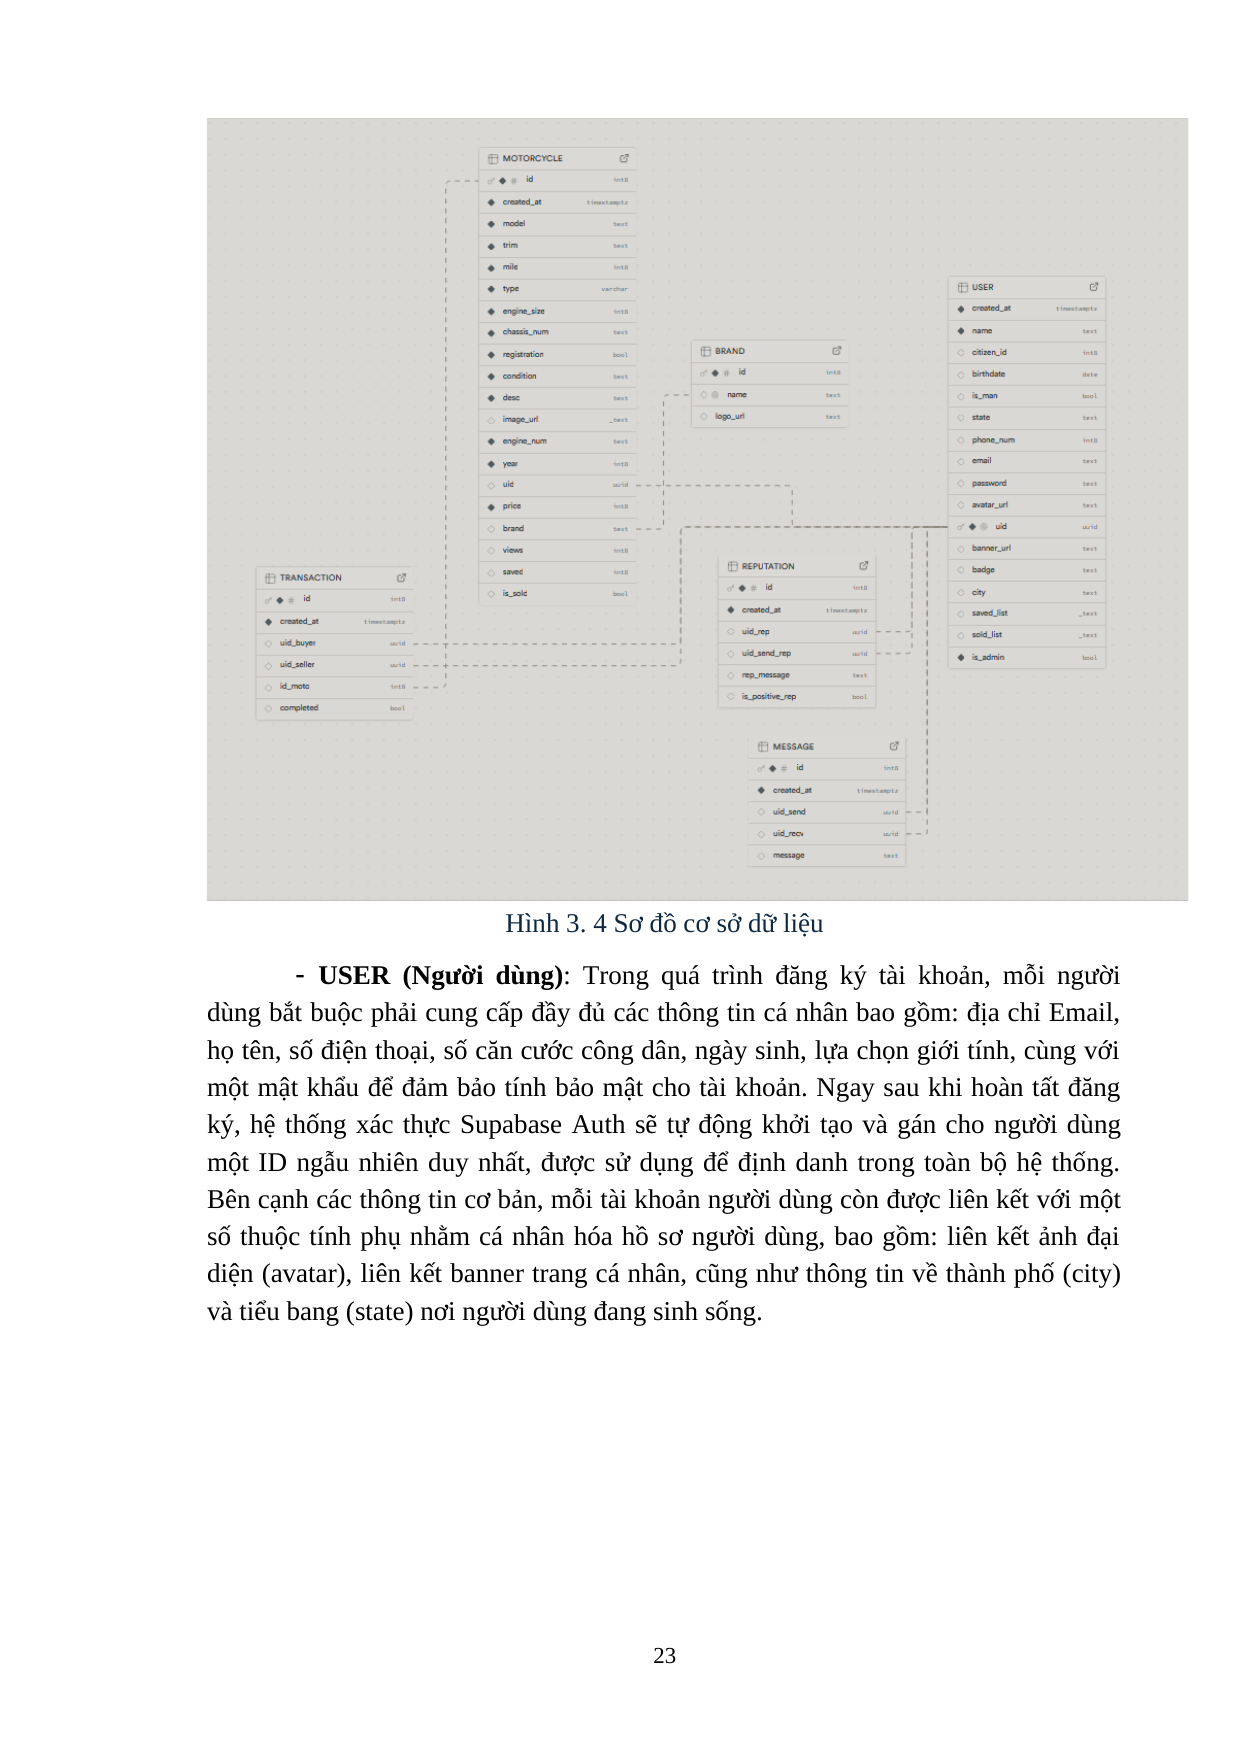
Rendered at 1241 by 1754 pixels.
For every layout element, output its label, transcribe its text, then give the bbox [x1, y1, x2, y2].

text Hình 3. 4 Sơ đồ cơ sở dữ liệu [207, 907, 1122, 938]
picture [206, 118, 1189, 901]
list USER (Người dùng): Trong quá trình đăng ký tài khoản, mỗi người dùng bắt buộc phải cung cấp đầy đủ các thông tin cá nhân bao gồm: địa chỉ Email, họ tên, số điện thoại, số căn cước công dân, ngày sinh, lựa chọn giới tính, cùng với một mật khẩu để đảm bảo tính bảo mật cho tài khoản. Ngay sau khi hoàn tất đăng ký, hệ thống xác thực Supabase Auth sẽ tự động khởi tạo và gán cho người dùng một ID ngẫu nhiên duy nhất, được sử dụng để định danh trong toàn bộ hệ thống. Bên cạnh các thông tin cơ bản, mỗi tài khoản người dùng còn được liên kết với một số thuộc tính phụ nhằm cá nhân hóa hồ sơ người dùng, bao gồm: liên kết ảnh đại diện (avatar), liên kết banner trang cá nhân, cũng như thông tin về thành phố (city) và tiểu bang (state) nơi người dùng đang sinh sống. [207, 959, 1122, 1326]
